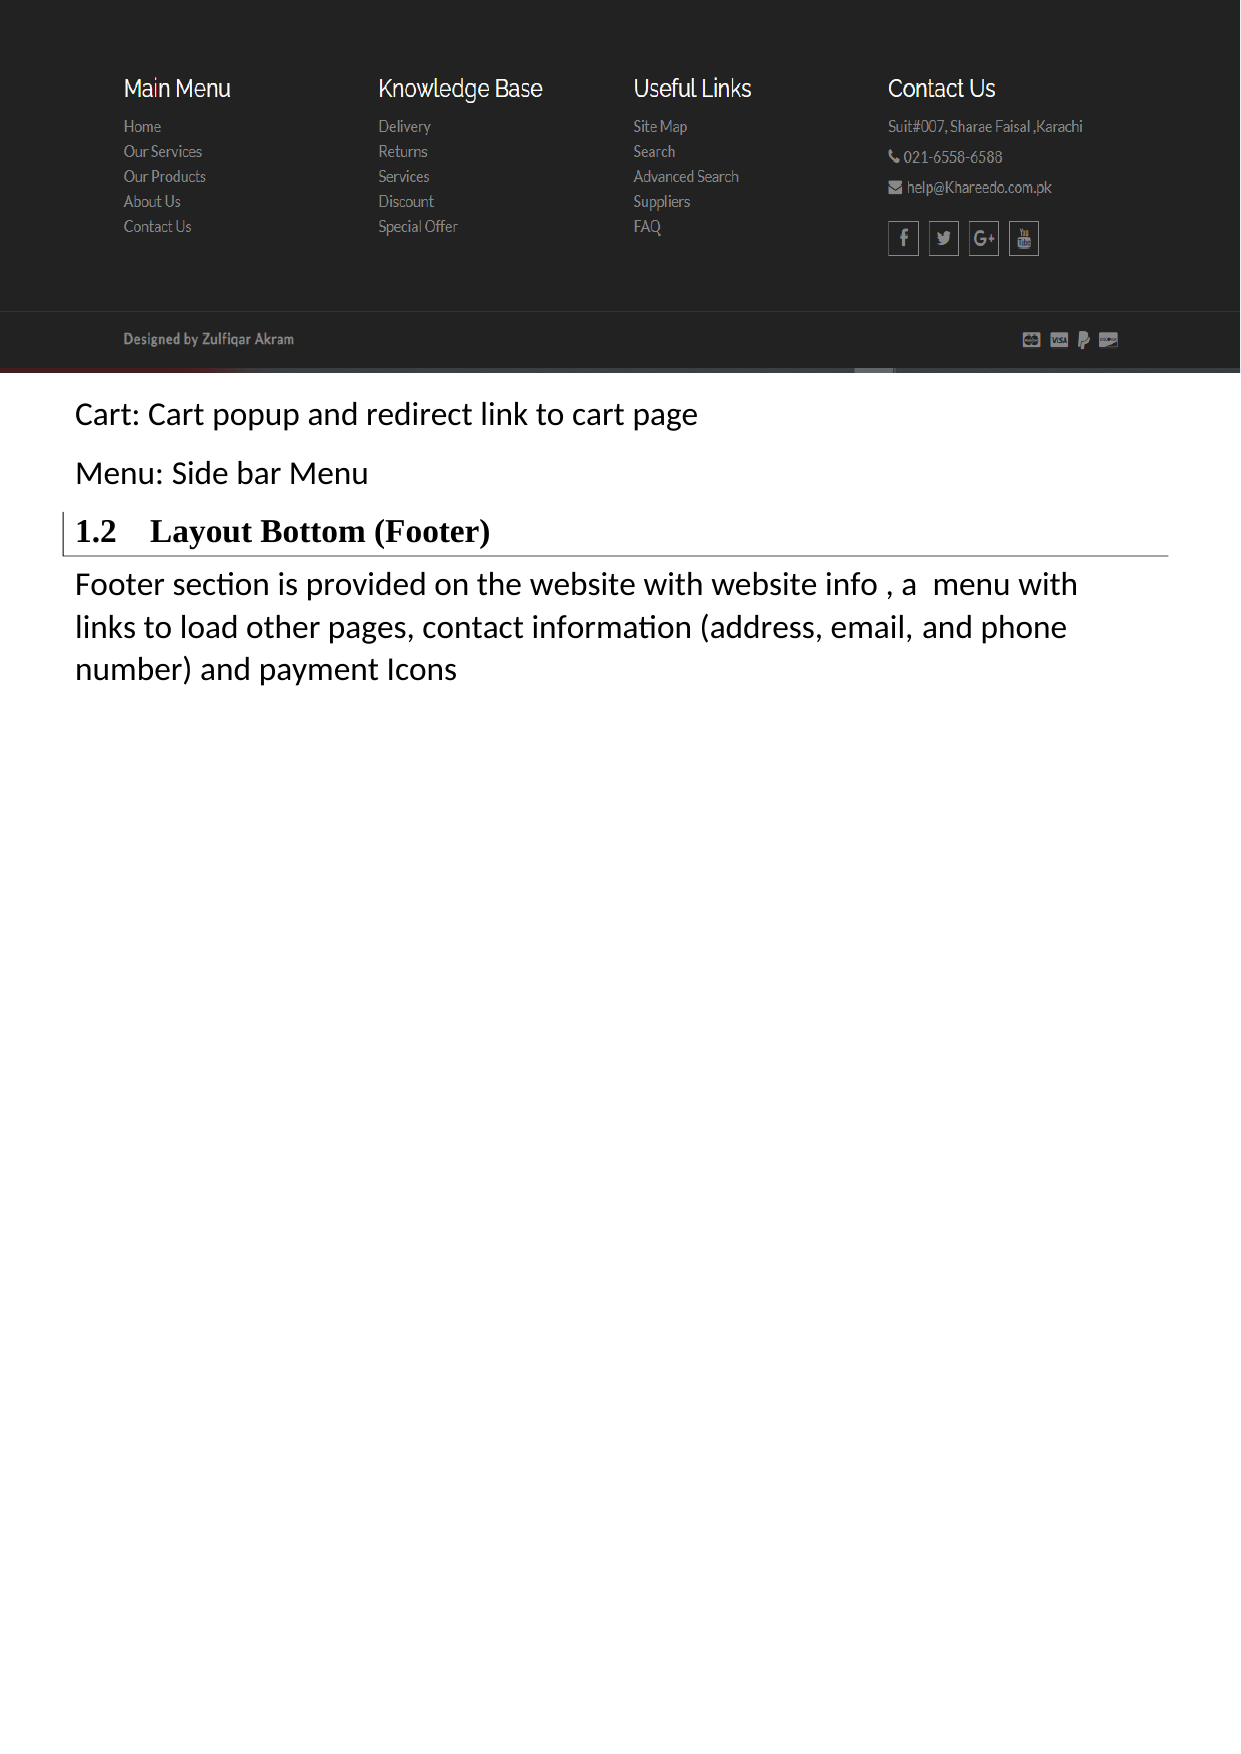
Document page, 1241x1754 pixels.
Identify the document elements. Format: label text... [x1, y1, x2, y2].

picture [0, 0, 1241, 373]
text Footer section is provided on the website with website info , a menu with links to load other pages, contact information (address, email, and phone number) and payment Icons [75, 563, 1115, 689]
text Cart: Cart popup and redirect link to cart page Menu: Side bar Menu [75, 373, 782, 493]
